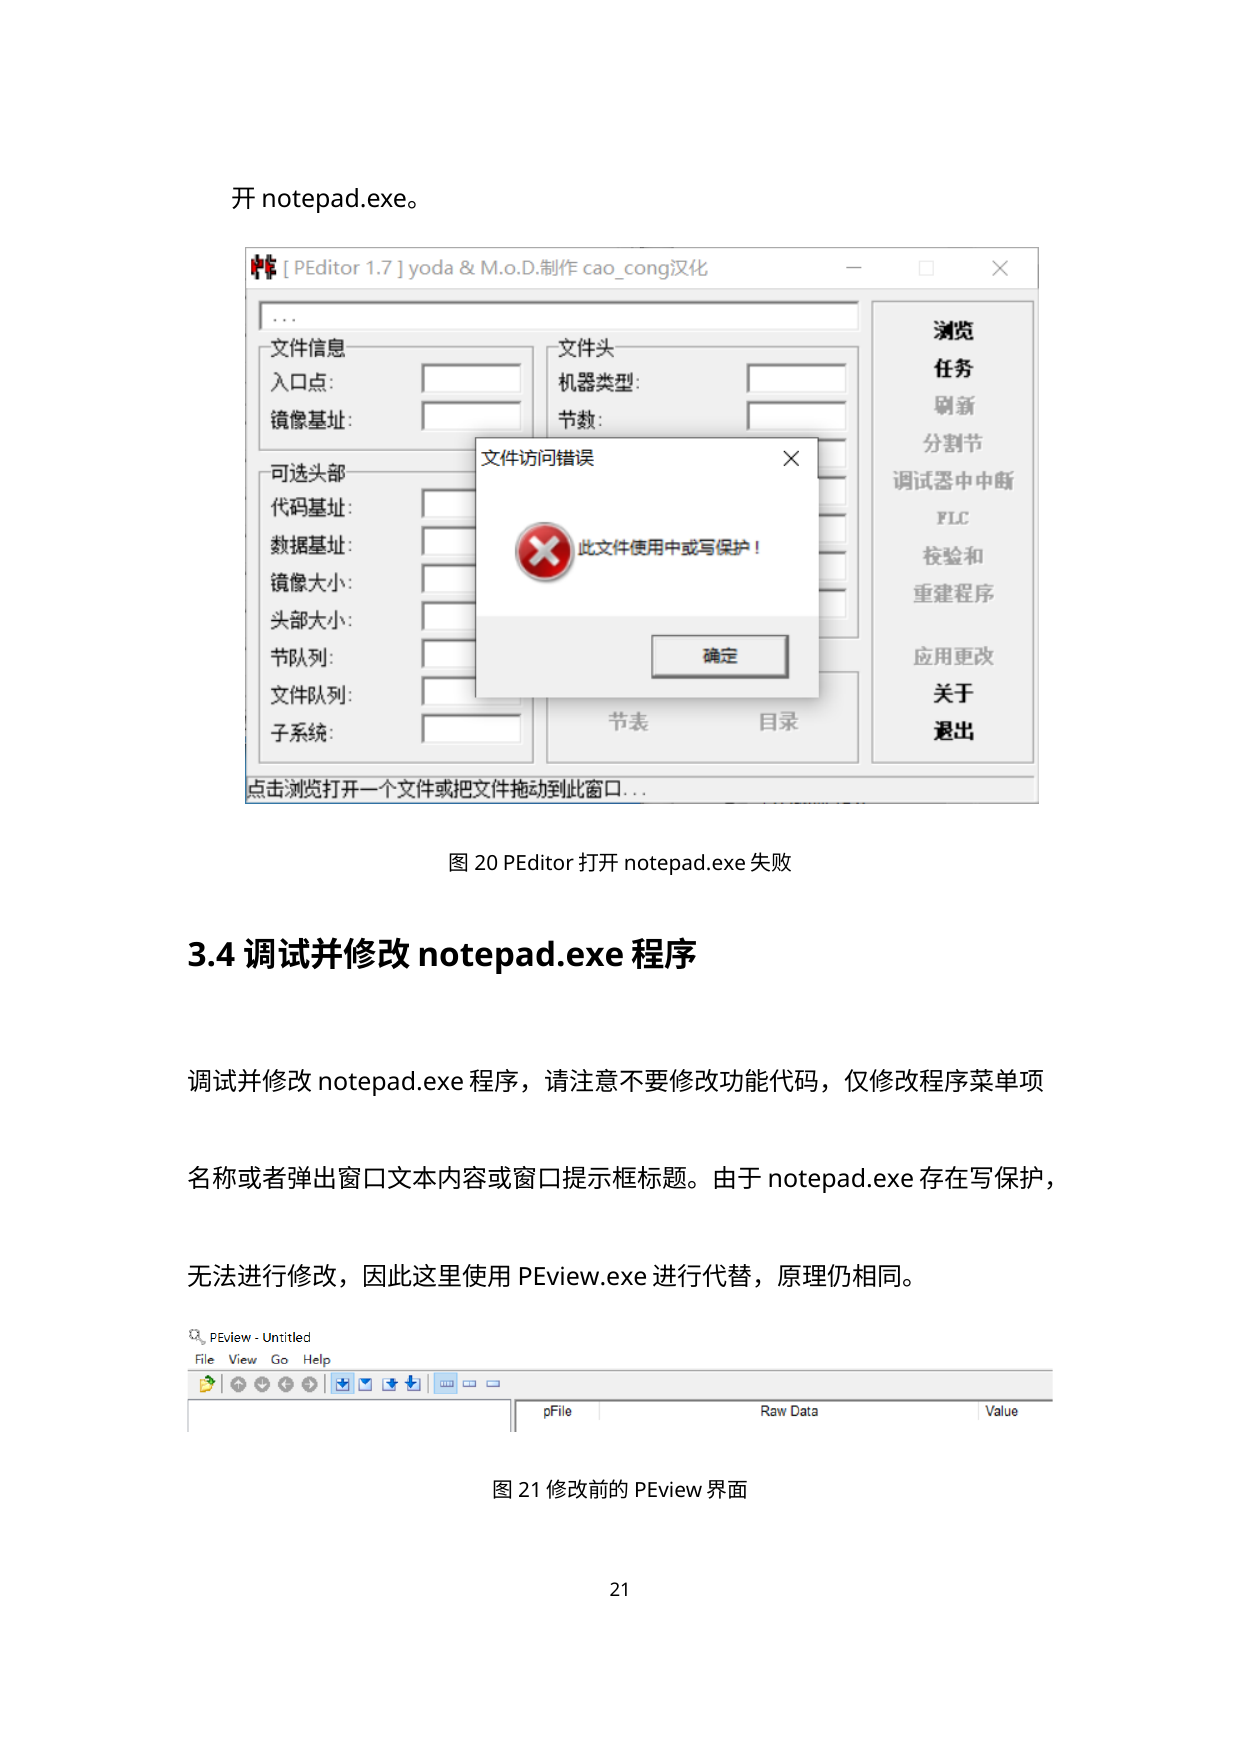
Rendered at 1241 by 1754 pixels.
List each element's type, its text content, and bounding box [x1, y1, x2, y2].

subtitle 3.4 调试并修改notepad.exe程序 [187, 920, 1053, 985]
text 调试并修改notepad.exe程序，请注意不要修改功能代码，仅修改程序菜单项名称或者弹出窗口文本内容或窗口提示框标题。由于notepad.exe存在写保护，无法进行修改，因此这里使用PEview.exe进行代替，原理仍相同。 [187, 1047, 1053, 1307]
picture [245, 247, 1039, 804]
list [231, 164, 1053, 229]
text 图 20 PEditor打开notepad.exe失败 [187, 845, 1053, 877]
picture [187, 1325, 1053, 1432]
text 图 21 修改前的PEview界面 [187, 1472, 1053, 1505]
